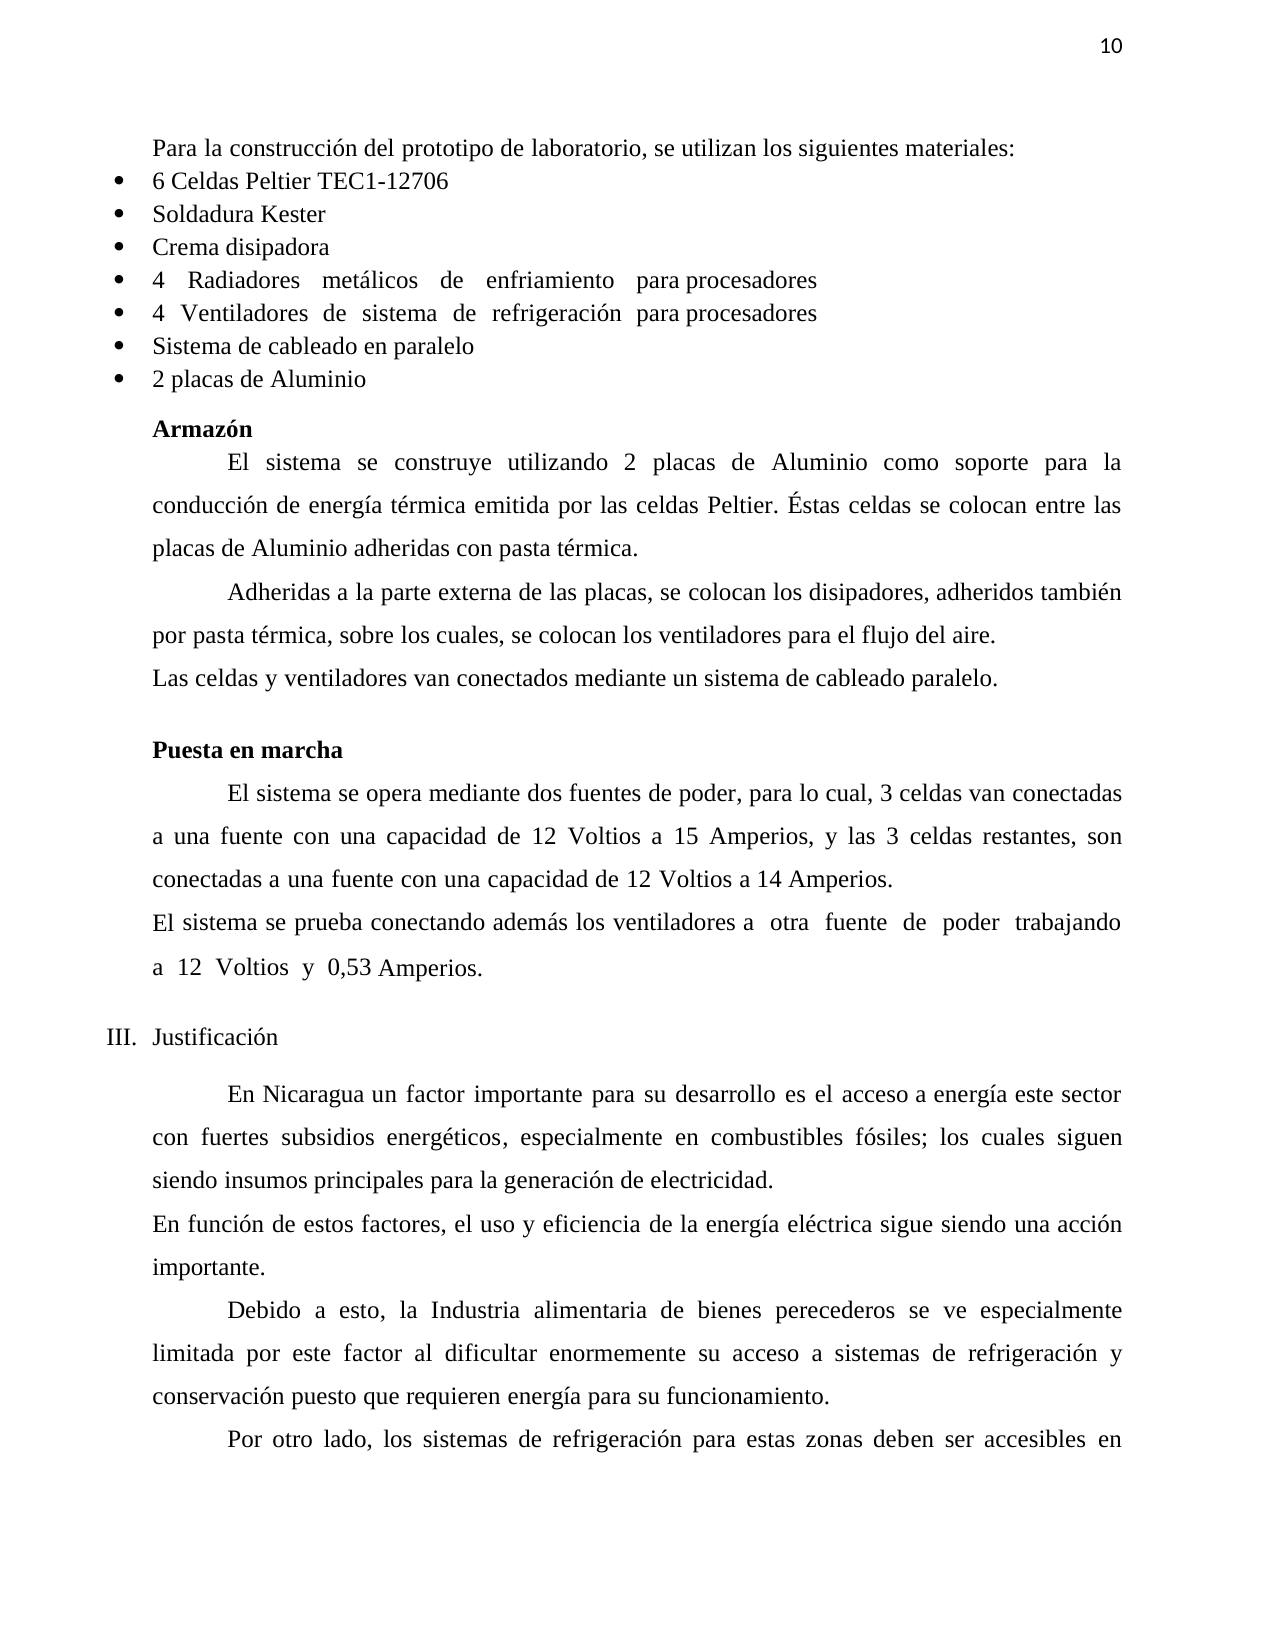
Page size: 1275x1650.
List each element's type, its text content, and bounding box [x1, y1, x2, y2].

text En función de estos factores, el uso y eficiencia de la energía eléctrica sigue siendo una acción importante. [152, 1209, 1122, 1281]
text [152, 1424, 1122, 1453]
text El sistema se construye utilizando 2 placas de Aluminio como soporte para la conducción de energía térmica emitida por las celdas Peltier. Éstas celdas se colocan entre las placas de Aluminio adheridas con pasta térmica. [152, 447, 1122, 562]
list 4 Ventiladores de sistema de refrigeración para procesadores [114, 298, 1122, 327]
text Debido a esto, la Industria alimentaria de bienes perecederos se ve especialmente limitada por este factor al dificultar enormemente su acceso a sistemas de refrigeración y conservación puesto que requieren energía para su funcionamiento. [152, 1295, 1122, 1410]
text Adheridas a la parte externa de las placas, se colocan los disipadores, adheridos también por pasta térmica, sobre los cuales, se colocan los ventiladores para el flujo del aire. [152, 577, 1122, 648]
list Soldadura Kester [114, 199, 1122, 228]
text Armazón [152, 414, 1122, 443]
list Sistema de cableado en paralelo [114, 331, 1122, 360]
list 6 Celdas Peltier TEC1-12706 [114, 166, 1122, 195]
text Puesta en marcha [152, 735, 1122, 763]
text En Nicaragua un factor importante para su desarrollo es el acceso a energía este sector con fuertes subsidios energéticos, especialmente en combustibles fósiles; los cuales siguen siendo insumos principales para la generación de electricidad. [152, 1079, 1122, 1194]
text El sistema se opera mediante dos fuentes de poder, para lo cual, 3 celdas van conectadas a una fuente con una capacidad de 12 Voltios a 15 Amperios, y las 3 celdas restantes, son conectadas a una fuente con una capacidad de 12 Voltios a 14 Amperios. [152, 778, 1122, 893]
list 4 Radiadores metálicos de enfriamiento para procesadores [114, 265, 1122, 294]
subtitle Justificación [137, 1022, 1141, 1051]
text El sistema se prueba conectando además los ventiladores a otra fuente de poder trabajando a 12 Voltios y 0,53 Amperios. [152, 907, 1122, 982]
text Para la construcción del prototipo de laboratorio, se utilizan los siguientes materiales: [152, 133, 1122, 162]
list 2 placas de Aluminio [114, 364, 1122, 393]
list Crema disipadora [114, 232, 1122, 261]
text Las celdas y ventiladores van conectados mediante un sistema de cableado paralelo. [152, 663, 1122, 692]
